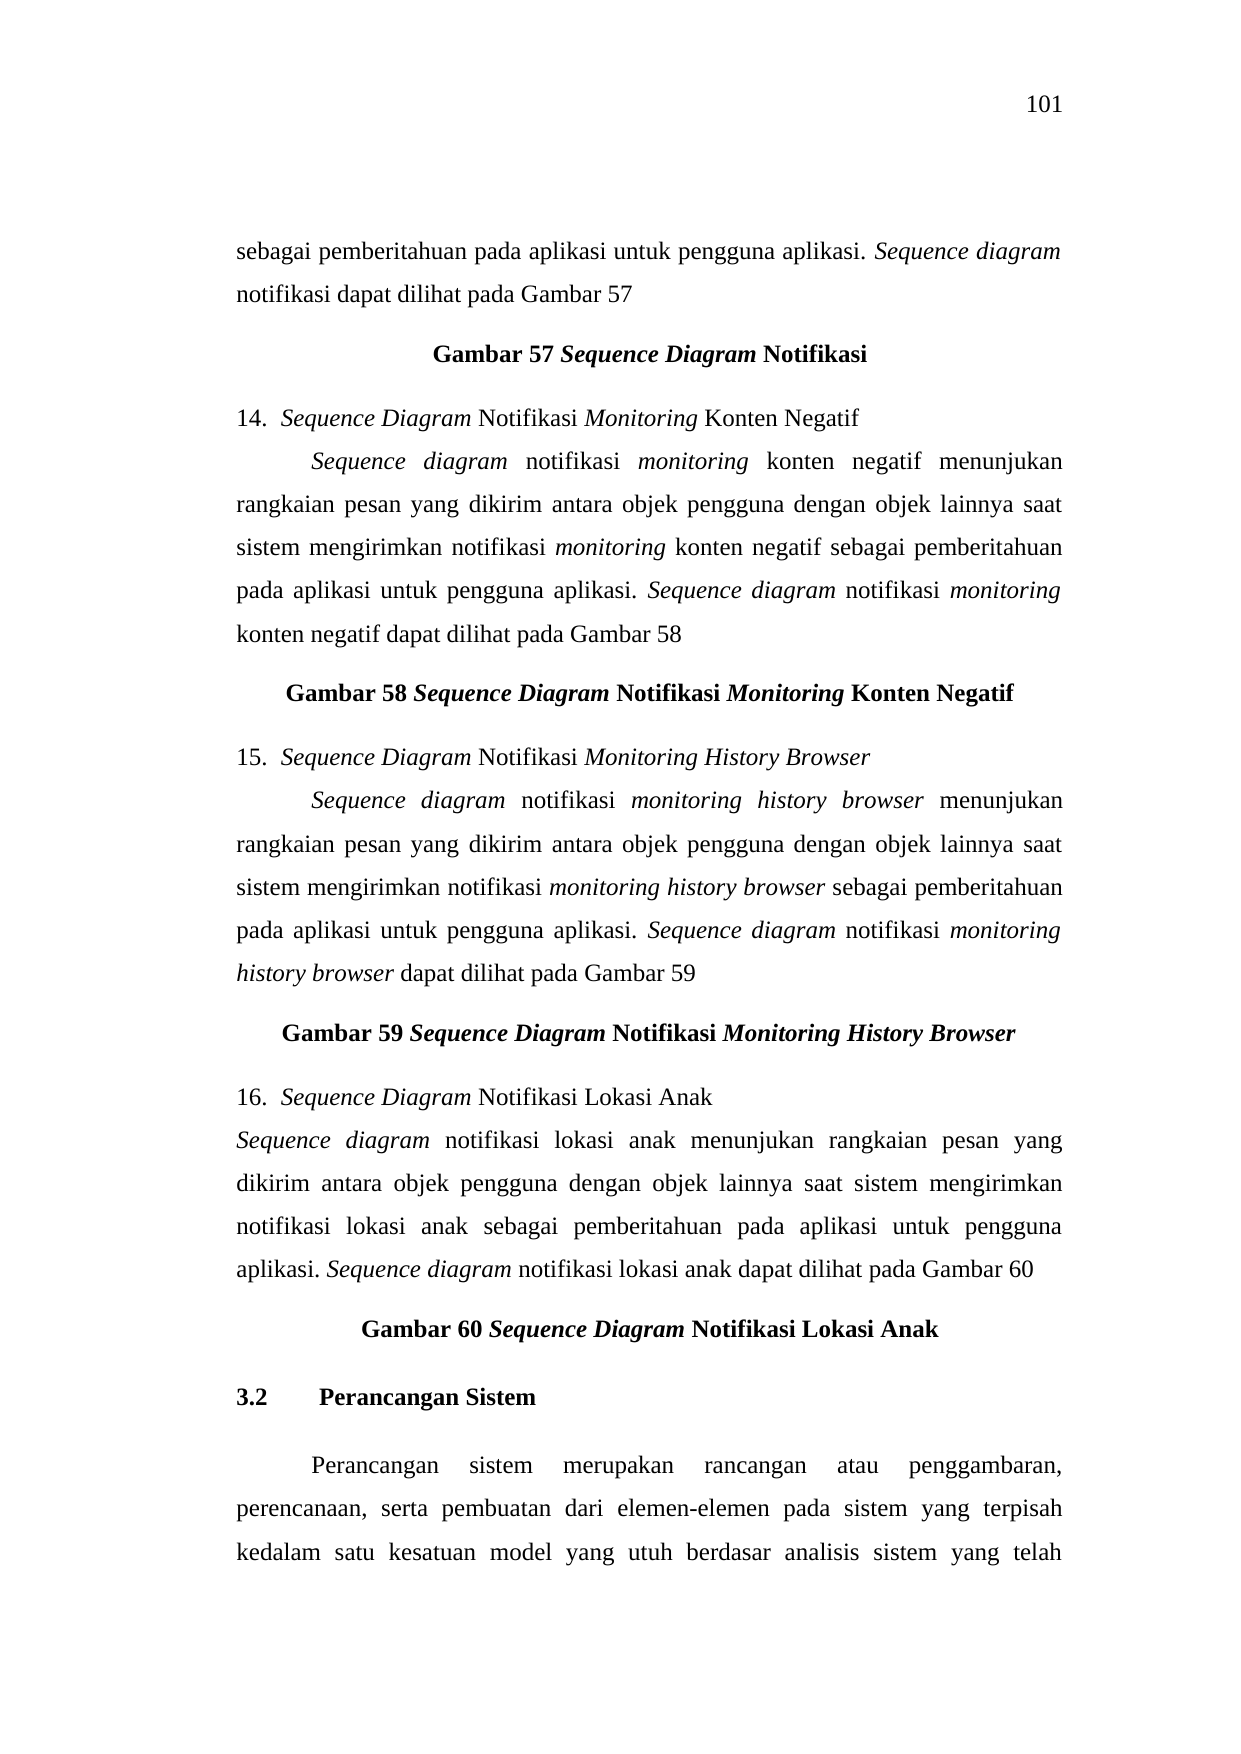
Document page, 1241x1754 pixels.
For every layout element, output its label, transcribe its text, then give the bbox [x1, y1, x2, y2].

text Sequence diagram notifikasi monitoring history browser menunjukan rangkaian pesan yang dikirim antara objek pengguna dengan objek lainnya saat sistem mengirimkan notifikasi monitoring history browser sebagai pemberitahuan pada aplikasi untuk pengguna aplikasi. Sequence diagram notifikasi monitoring history browser dapat dilihat pada Gambar 59 [236, 786, 1063, 987]
list Sequence Diagram Notifikasi Lokasi Anak [236, 1082, 1063, 1111]
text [236, 236, 1063, 308]
text Sequence diagram notifikasi lokasi anak menunjukan rangkaian pesan yang dikirim antara objek pengguna dengan objek lainnya saat sistem mengirimkan notifikasi lokasi anak sebagai pemberitahuan pada aplikasi untuk pengguna aplikasi. Sequence diagram notifikasi lokasi anak dapat dilihat pada Gambar 60 [236, 1125, 1063, 1283]
list Sequence Diagram Notifikasi Monitoring Konten Negatif [236, 403, 1063, 432]
text Sequence diagram notifikasi monitoring konten negatif menunjukan rangkaian pesan yang dikirim antara objek pengguna dengan objek lainnya saat sistem mengirimkan notifikasi monitoring konten negatif sebagai pemberitahuan pada aplikasi untuk pengguna aplikasi. Sequence diagram notifikasi monitoring konten negatif dapat dilihat pada Gambar 58 [236, 446, 1063, 647]
subtitle Perancangan Sistem [236, 1382, 1063, 1411]
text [236, 1450, 1063, 1565]
list Sequence Diagram Notifikasi Monitoring History Browser [236, 742, 1063, 771]
